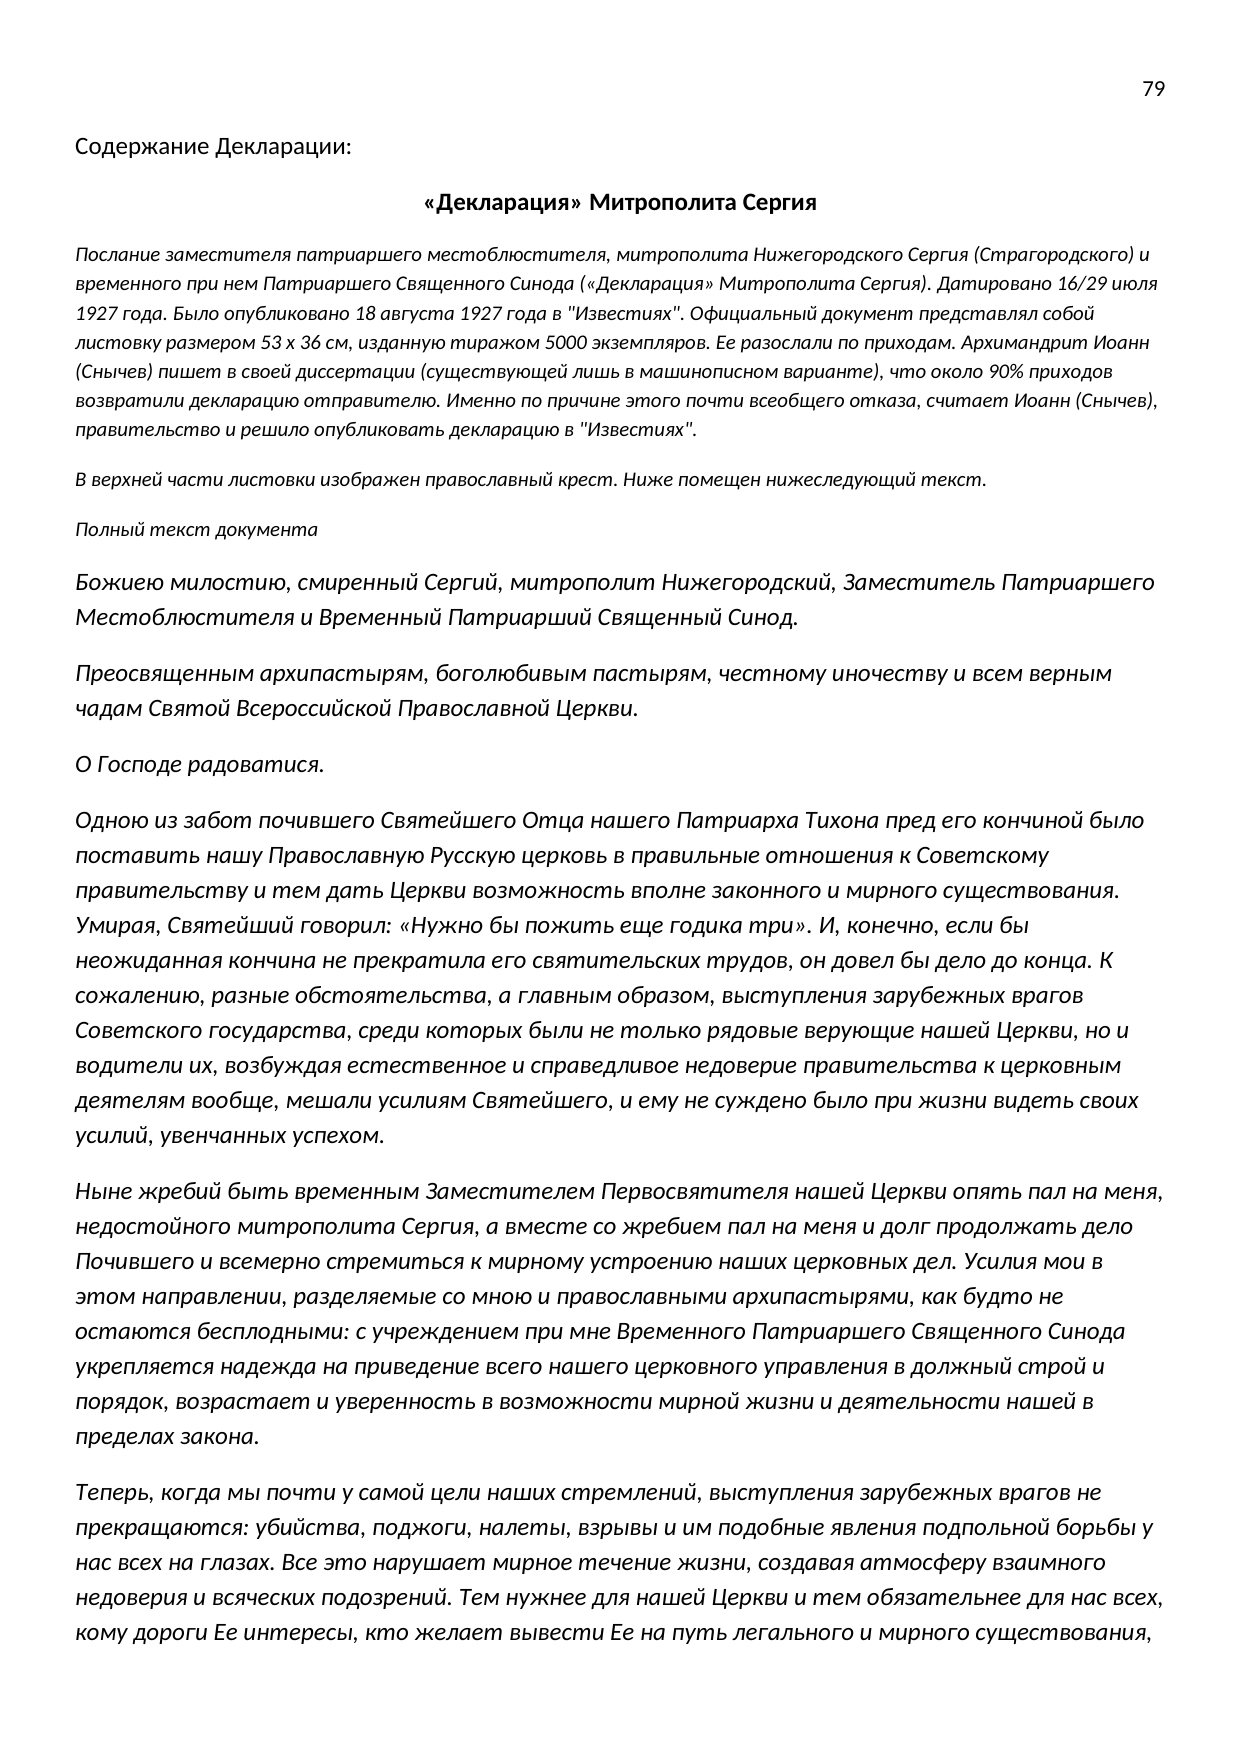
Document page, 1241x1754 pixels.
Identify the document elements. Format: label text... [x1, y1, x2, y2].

text Ныне жребий быть временным Заместителем Первосвятителя нашей Церкви опять пал на меня, недостойного митрополита Сергия, а вместе со жребием пал на меня и долг продолжать дело Почившего и всемерно стремиться к мирному устроению наших церковных дел. Усилия мои в этом направлении, разделяемые со мною и православными архипастырями, как будто не остаются бесплодными: с учреждением при мне Временного Патриаршего Священного Синода укрепляется надежда на приведение всего нашего церковного управления в должный строй и порядок, возрастает и уверенность в возможности мирной жизни и деятельности нашей в пределах закона. [75, 1175, 1165, 1450]
text Одною из забот почившего Святейшего Отца нашего Патриарха Тихона пред его кончиной было поставить нашу Православную Русскую церковь в правильные отношения к Советскому правительству и тем дать Церкви возможность вполне законного и мирного существования. Умирая, Святейший говорил: «Нужно бы пожить еще годика три». И, конечно, если бы неожиданная кончина не прекратила его святительских трудов, он довел бы дело до конца. К сожалению, разные обстоятельства, а главным образом, выступления зарубежных врагов Советского государства, среди которых были не только рядовые верующие нашей Церкви, но и водители их, возбуждая естественное и справедливое недоверие правительства к церковным деятелям вообще, мешали усилиям Святейшего, и ему не суждено было при жизни видеть своих усилий, увенчанных успехом. [75, 804, 1165, 1149]
text Послание заместителя патриаршего местоблюстителя, митрополита Нижегородского Сергия (Страгородского) и временного при нем Патриаршего Священного Синода («Декларация» Митрополита Сергия). Датировано 16/29 июля 1927 года. Было опубликовано 18 августа 1927 года в "Известиях". Официальный документ представлял собой листовку размером 53 х 36 см, изданную тиражом 5000 экземпляров. Ее разослали по приходам. Архимандрит Иоанн (Снычев) пишет в своей диссертации (суще­ствующей лишь в машинописном варианте), что около 90% при­ходов возвратили декларацию отправителю. Именно по причине этого почти всеобщего отказа, считает Иоанн (Снычев), правительство и решило опубликовать декларацию в "Известиях". [75, 241, 1165, 442]
text О Господе радоватися. [75, 748, 1165, 779]
text Содержание Декларации: [75, 130, 1165, 160]
text В верхней части листовки изображен православный крест. Ниже помещен нижеследующий текст. [75, 466, 1165, 492]
text «Декларация» Митрополита Сергия [75, 186, 1165, 216]
text Преосвященным архипастырям, боголюбивым пастырям, честному иночеству и всем верным чадам Святой Всероссийской Православной Церкви. [75, 657, 1165, 723]
text Божиею милостию, смиренный Сергий, митрополит Нижегородский, Заместитель Патриаршего Местоблюстителя и Временный Патриарший Священный Синод. [75, 566, 1165, 632]
text Полный текст документа [75, 516, 1165, 542]
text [75, 1476, 1165, 1646]
